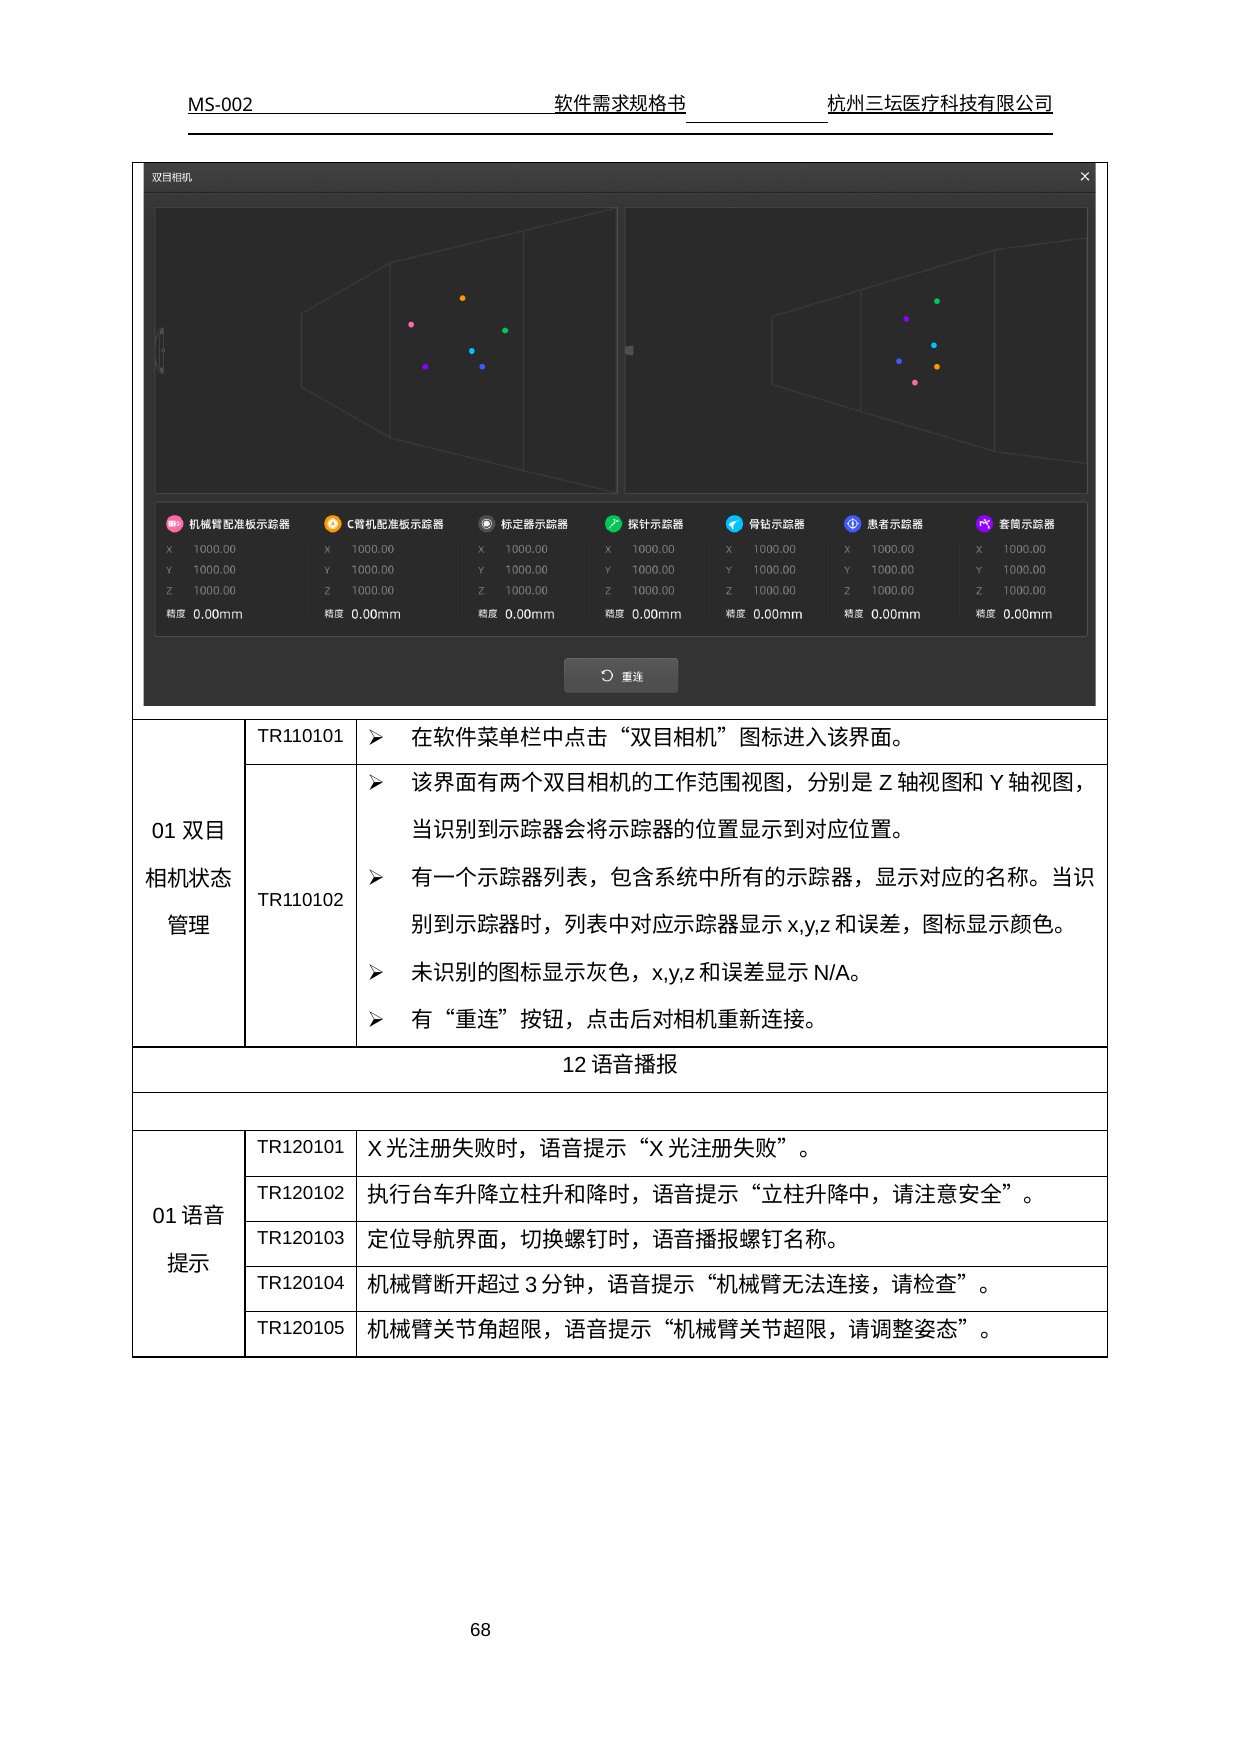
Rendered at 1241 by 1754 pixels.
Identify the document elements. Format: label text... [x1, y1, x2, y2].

table_cell TR120102 [246, 1177, 356, 1221]
table_cell 机械臂关节角超限，语音提示“机械臂关节超限，请调整姿态”。 [357, 1312, 1107, 1356]
table_cell TR110101 [246, 720, 356, 764]
table_cell 该界面有两个双目相机的工作范围视图，分别是Z轴视图和Y轴视图，当识别到示踪器会将示踪器的位置显示到对应位置。 有一个示踪器列表，包含系统中所有的示踪器，显示对应的名称。当识别到示踪器时，列表中对应示踪器显示x,y,z和误差，图标显示颜色。 未识别的图标显示灰色，x,y,z和误差显示N/A。 有“重连”按钮，点击后对相机重新连接。 [357, 765, 1107, 1046]
table_cell [133, 163, 1107, 718]
table_cell X光注册失败时，语音提示“X光注册失败”。 [357, 1131, 1107, 1176]
table_cell 12语音播报 [133, 1048, 1107, 1092]
table_cell 01 双目相机状态管理 [133, 720, 244, 1046]
table_cell [133, 1093, 1107, 1130]
table_cell TR120103 [246, 1222, 356, 1266]
table_cell TR120101 [246, 1131, 356, 1176]
table_cell 在软件菜单栏中点击“双目相机”图标进入该界面。 [357, 720, 1107, 764]
table_cell TR120104 [246, 1267, 356, 1311]
table_cell 01语音提示 [133, 1131, 244, 1356]
table_cell TR120105 [246, 1312, 356, 1356]
table_cell 机械臂断开超过3分钟，语音提示“机械臂无法连接，请检查”。 [357, 1267, 1107, 1311]
table_cell TR110102 [246, 765, 356, 1046]
table_cell 执行台车升降立柱升和降时，语音提示“立柱升降中，请注意安全”。 [357, 1177, 1107, 1221]
picture [143, 163, 1096, 706]
table_cell 定位导航界面，切换螺钉时，语音播报螺钉名称。 [357, 1222, 1107, 1266]
